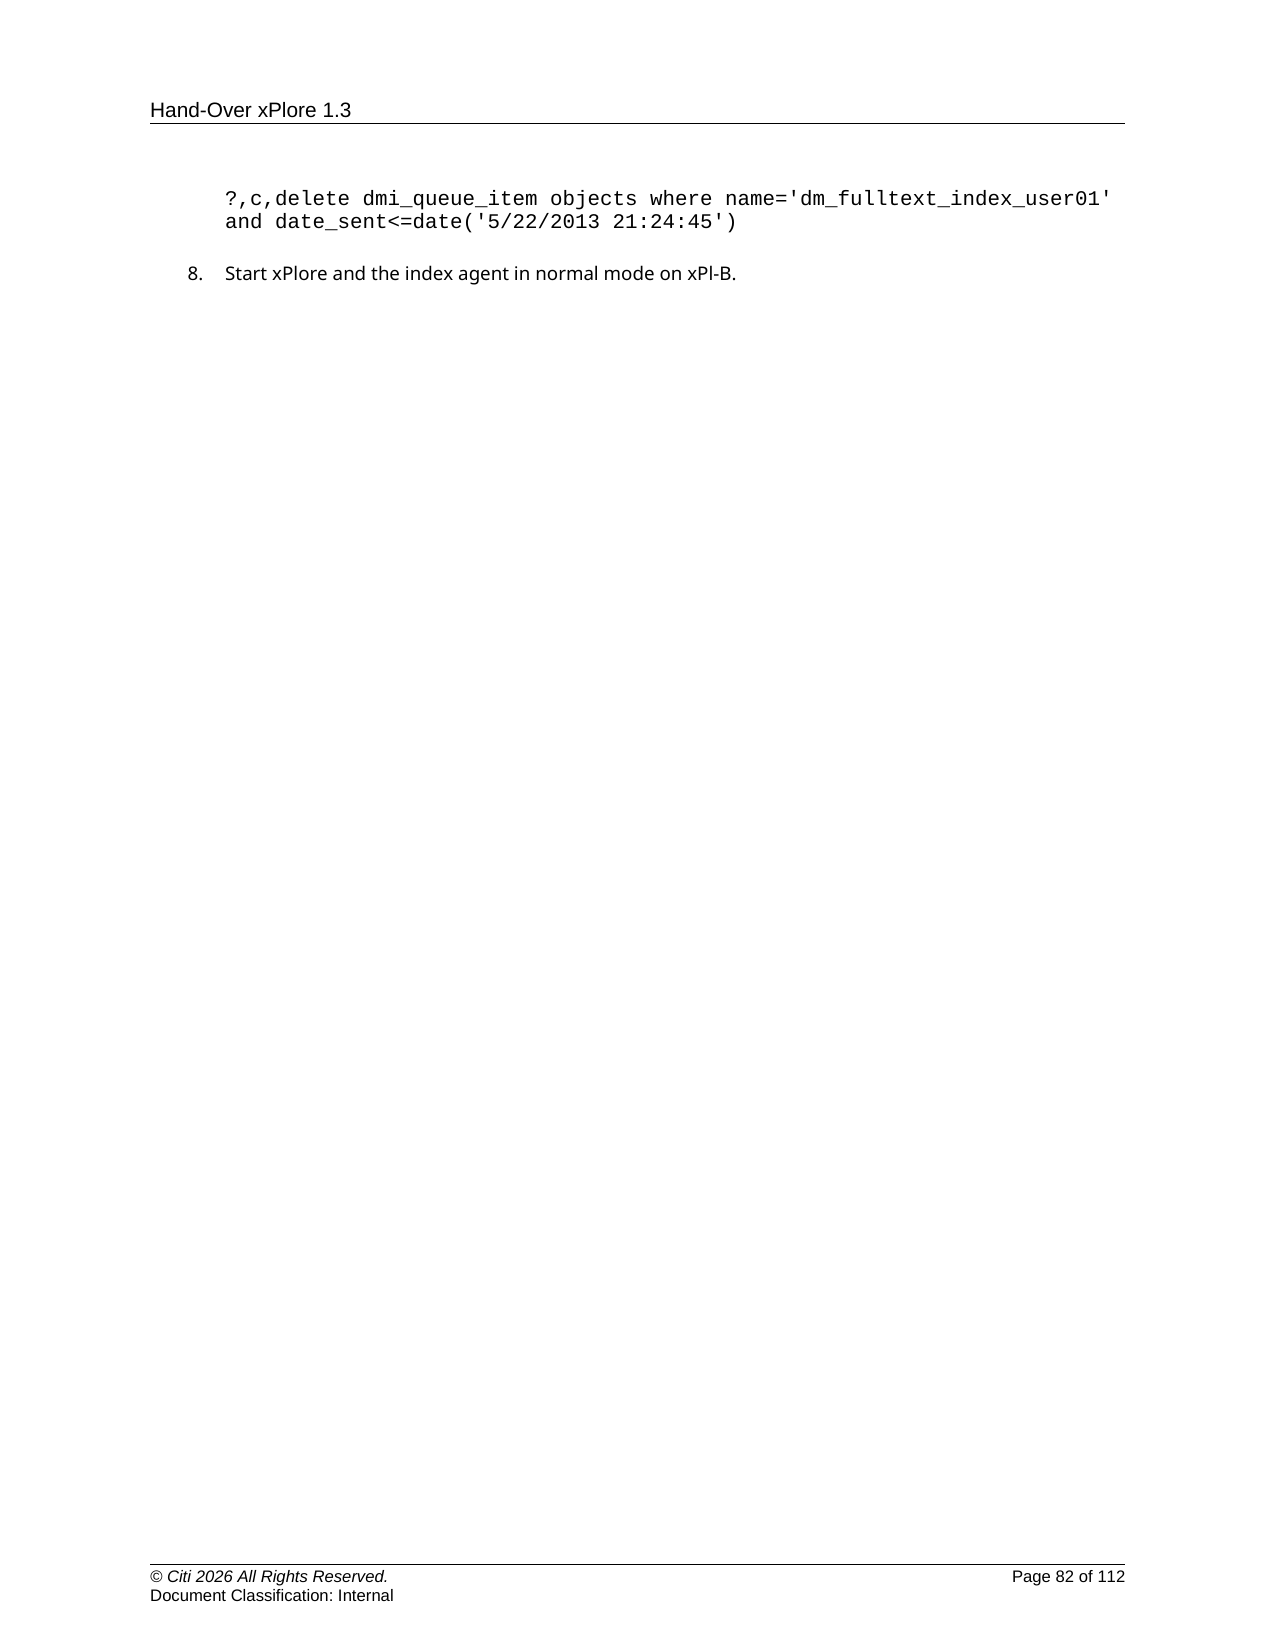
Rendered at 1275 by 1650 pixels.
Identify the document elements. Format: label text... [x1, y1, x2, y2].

text and date_sent<=date('5/22/2013 21:24:45') [225, 211, 1125, 235]
text ?,c,delete dmi_queue_item objects where name='dm_fulltext_index_user01' [225, 187, 1125, 211]
list Start xPlore and the index agent in normal mode on xPl-B. [187, 260, 1125, 285]
